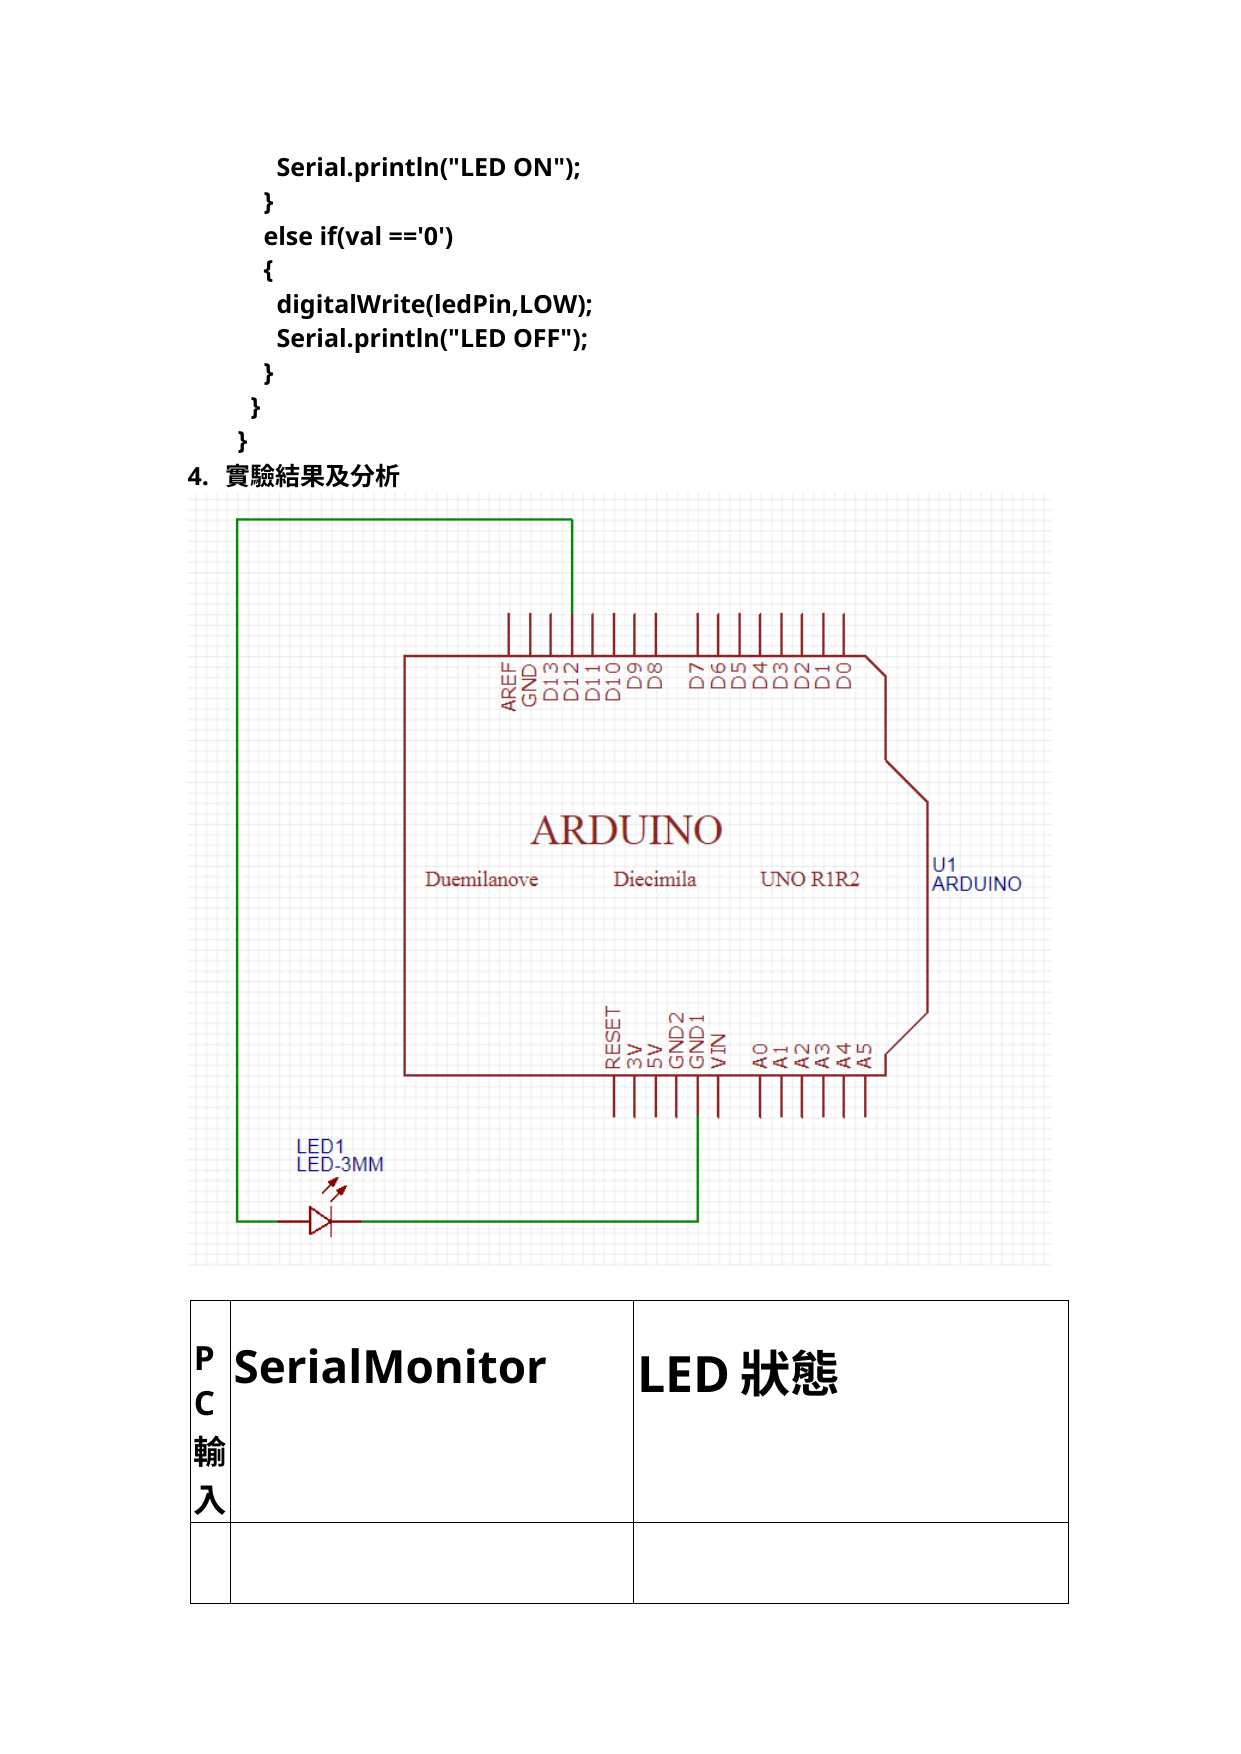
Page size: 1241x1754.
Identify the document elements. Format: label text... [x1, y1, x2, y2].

table_cell 滅 [634, 1523, 1068, 1603]
table_cell [231, 1523, 633, 1603]
list 實驗結果及分析 [187, 457, 1053, 493]
list Serial.println("LED ON"); [237, 150, 1053, 184]
list } [237, 354, 1053, 388]
picture [187, 492, 1052, 1266]
list } [237, 422, 1053, 457]
list { [237, 252, 1053, 286]
list } [237, 388, 1053, 422]
list } [237, 184, 1053, 218]
list Serial.println("LED OFF"); [237, 320, 1053, 354]
table_header PC輸入 [191, 1301, 230, 1522]
list digitalWrite(ledPin,LOW); [237, 286, 1053, 320]
table_header LED狀態 [634, 1301, 1068, 1522]
list else if(val =='0') [237, 218, 1053, 252]
table_header SerialMonitor [231, 1301, 633, 1522]
table_cell 0 [191, 1523, 230, 1603]
